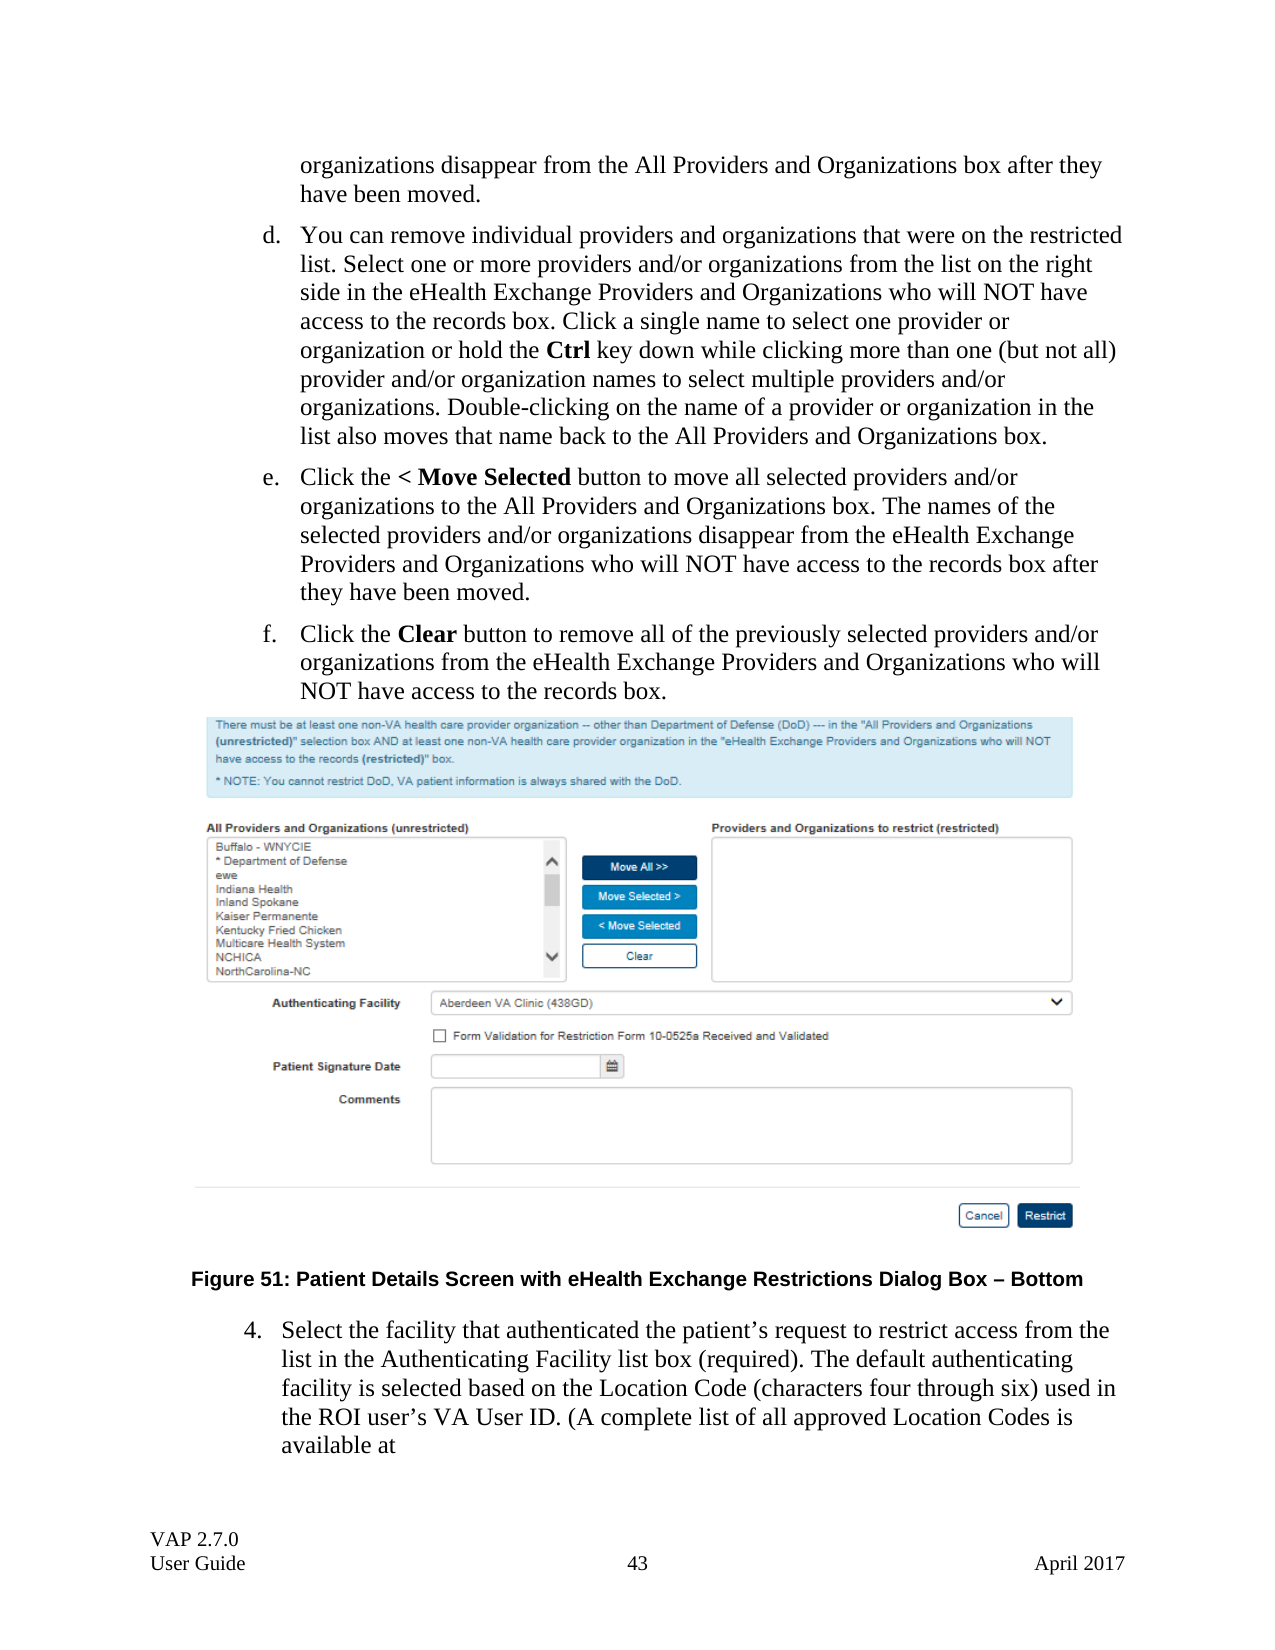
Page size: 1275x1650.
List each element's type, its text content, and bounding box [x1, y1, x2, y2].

text Figure 51: Patient Details Screen with eHealth Exchange Restrictions Dialog Box – Bottom [150, 1266, 1125, 1290]
text You can remove individual providers and organizations that were on the restricted list. Select one or more providers and/or organizations from the list on the right side in the eHealth Exchange Providers and Organizations who will NOT have access to the records box. Click a single name to select one provider or organization or hold the Ctrl key down while clicking more than one (but not all) provider and/or organization names to select multiple providers and/or organizations. Double-clicking on the name of a provider or organization in the list also moves that name back to the All Providers and Organizations box. [262, 220, 1125, 450]
text Click the Clear button to remove all of the previously selected providers and/or organizations from the eHealth Exchange Providers and Organizations who will NOT have access to the records box. [262, 619, 1125, 705]
picture [195, 717, 1080, 1242]
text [262, 150, 1125, 207]
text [244, 1315, 1125, 1459]
text Click the < Move Selected button to move all selected providers and/or organizations to the All Providers and Organizations box. The names of the selected providers and/or organizations disappear from the eHealth Exchange Providers and Organizations who will NOT have access to the records box after they have been moved. [262, 462, 1125, 606]
